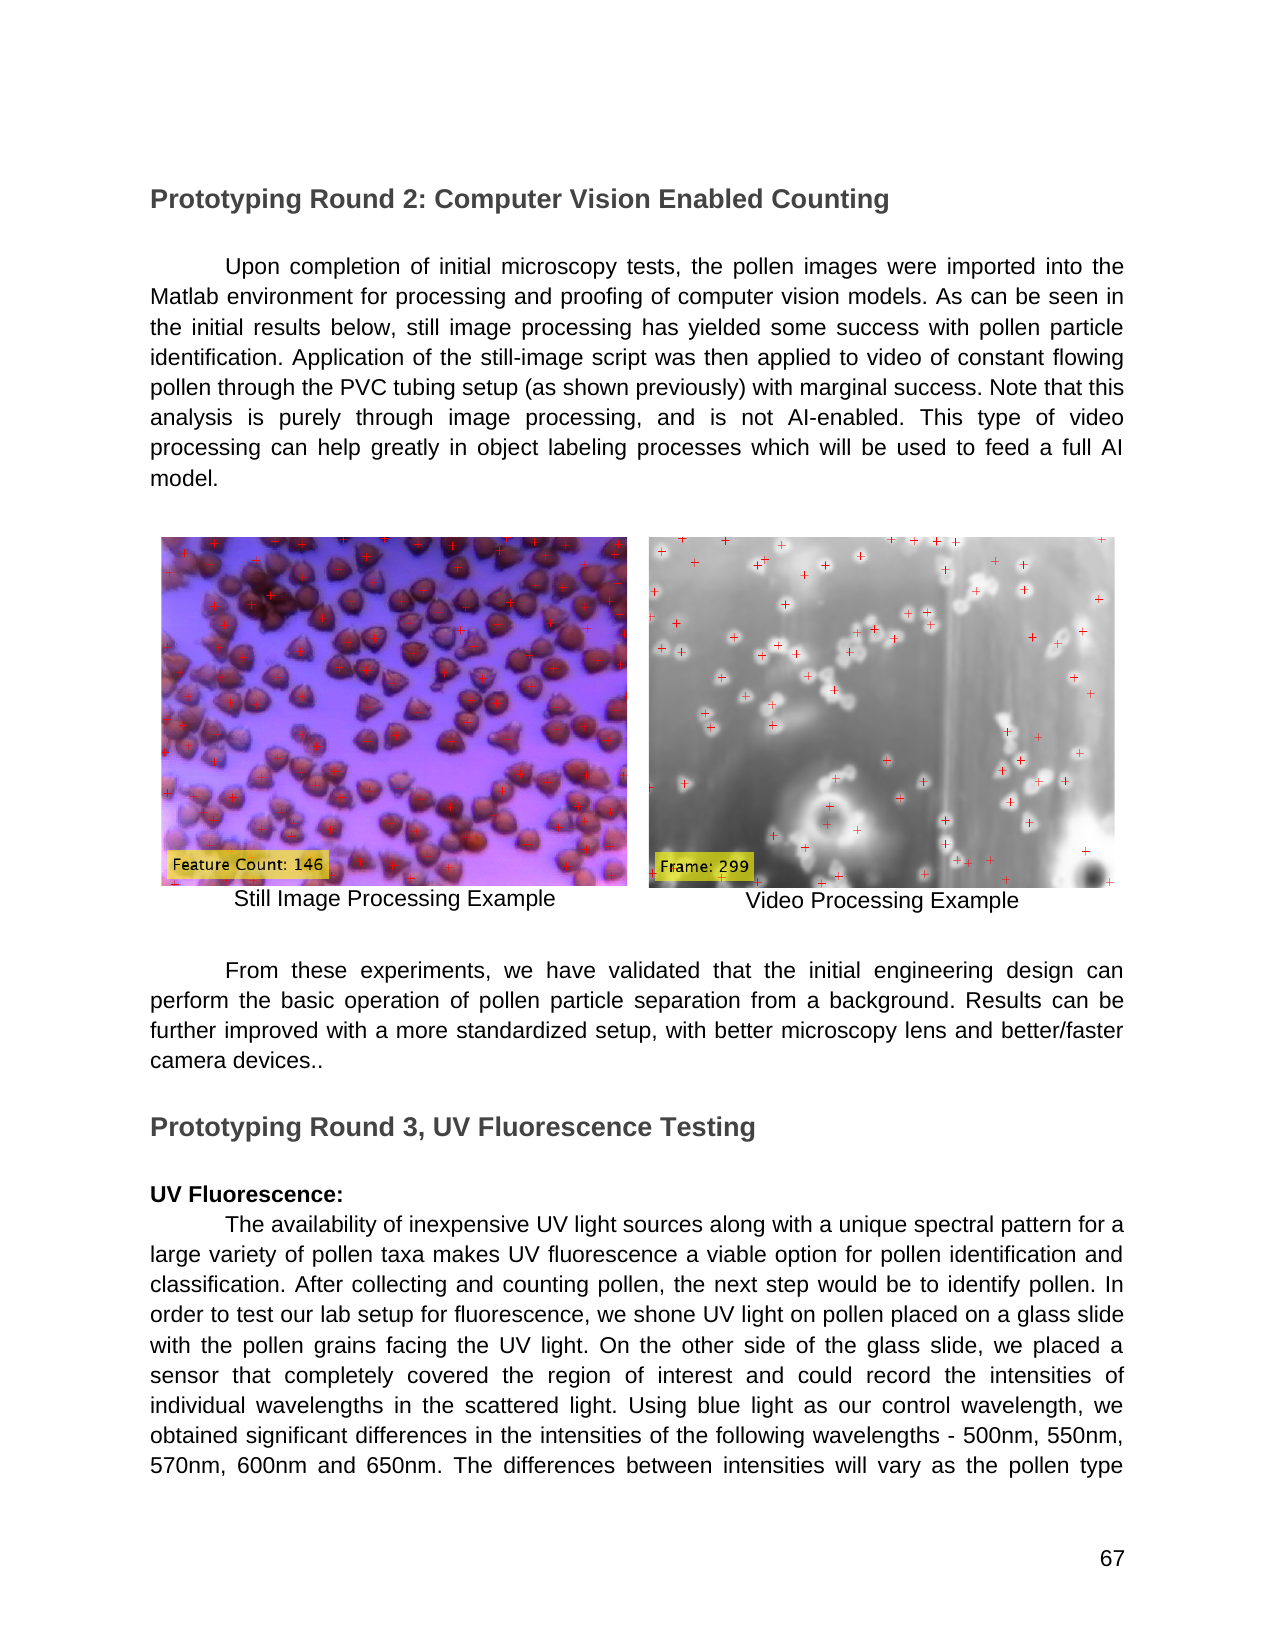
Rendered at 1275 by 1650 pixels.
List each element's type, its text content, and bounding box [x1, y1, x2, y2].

picture [648, 537, 1115, 888]
picture [161, 537, 628, 886]
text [150, 1211, 1125, 1479]
table_header Video Processing Example [640, 527, 1125, 924]
table_header Still Image Processing Example [152, 527, 638, 924]
text Upon completion of initial microscopy tests, the pollen images were imported into the Matlab environment for processing and proofing of computer vision models. As can be seen in the initial results below, still image processing has yielded some success with pollen particle identification. Application of the still-image script was then applied to video of constant flowing pollen through the PVC tubing setup (as shown previously) with marginal success. Note that this analysis is purely through image processing, and is not AI-enabled. This type of video processing can help greatly in object labeling processes which will be used to feed a full AI model. [150, 253, 1125, 491]
subtitle Prototyping Round 3, UV Fluorescence Testing [150, 1111, 1125, 1142]
subtitle Prototyping Round 2: Computer Vision Enabled Counting [150, 183, 1125, 214]
text UV Fluorescence: [150, 1181, 1125, 1207]
text From these experiments, we have validated that the initial engineering design can perform the basic operation of pollen particle separation from a background. Results can be further improved with a more standardized setup, with better microscopy lens and better/faster camera devices.. [150, 957, 1125, 1073]
